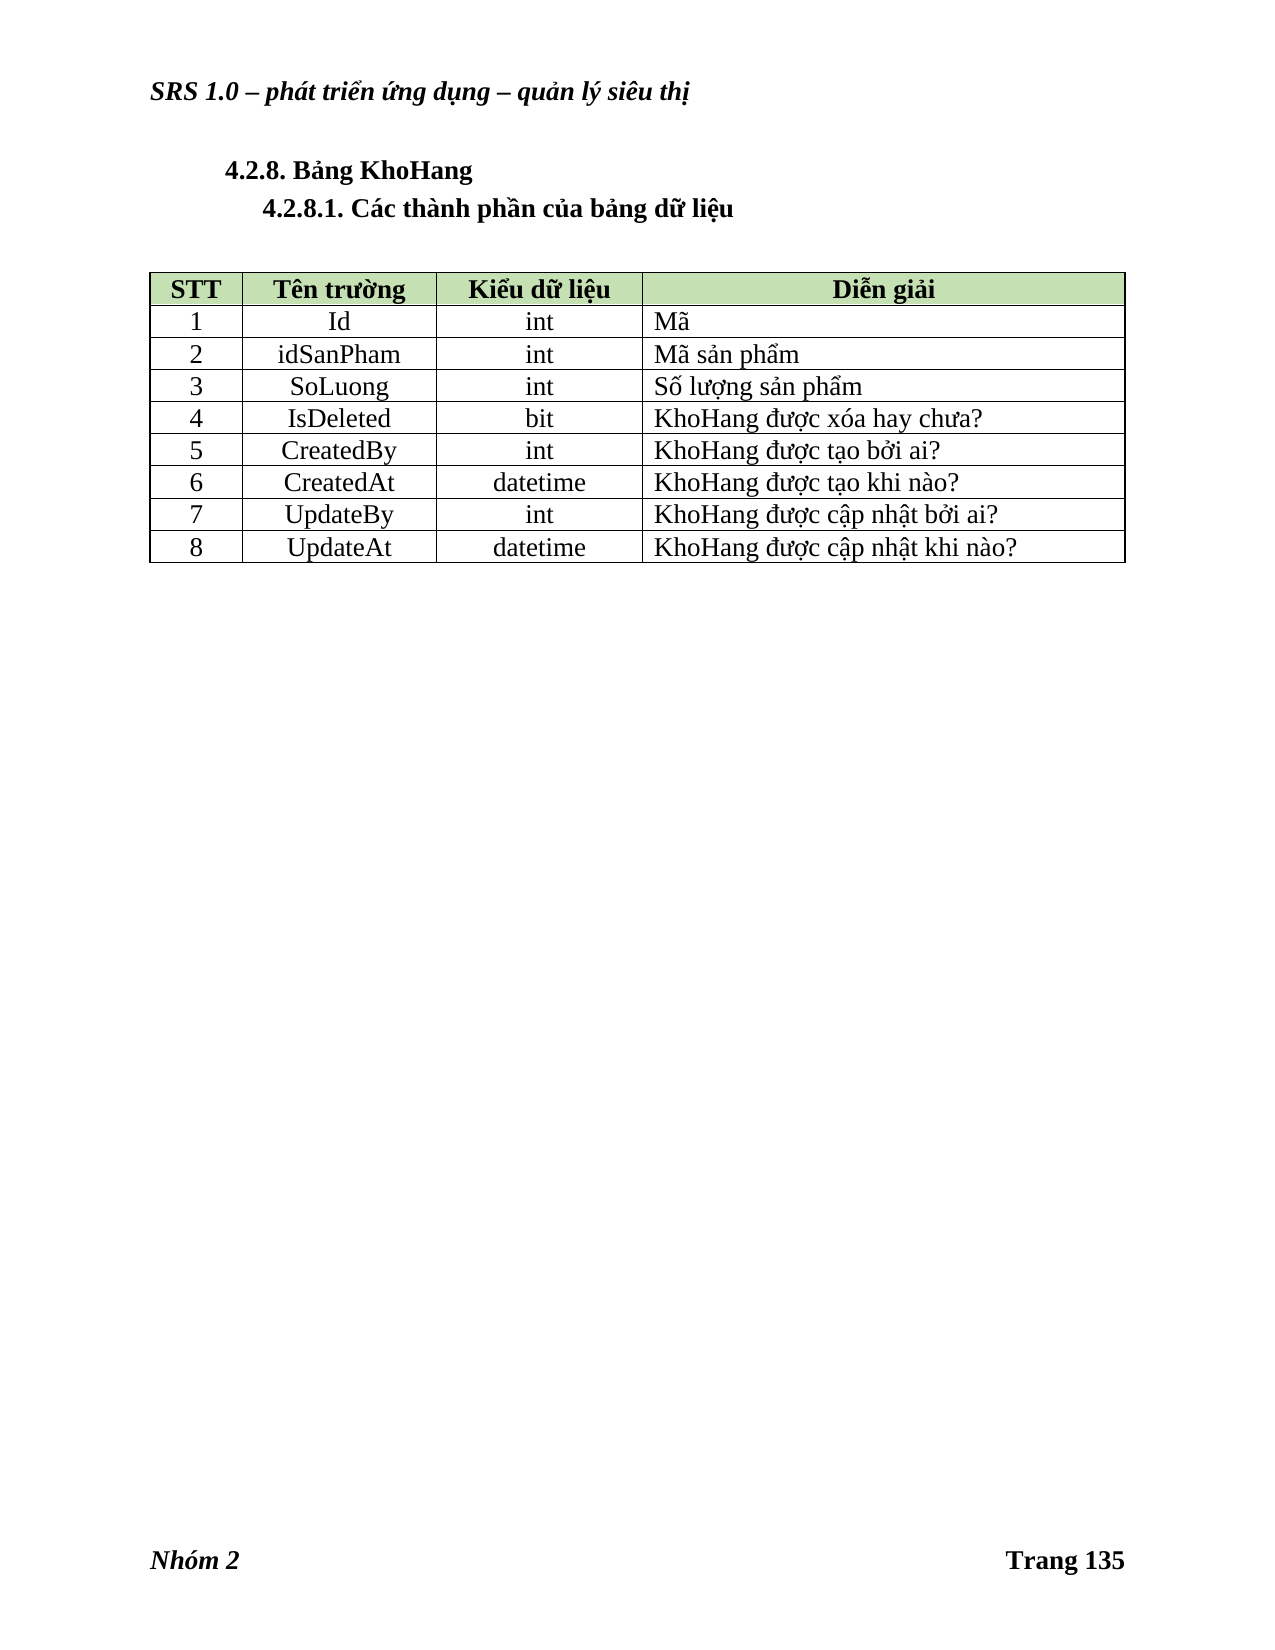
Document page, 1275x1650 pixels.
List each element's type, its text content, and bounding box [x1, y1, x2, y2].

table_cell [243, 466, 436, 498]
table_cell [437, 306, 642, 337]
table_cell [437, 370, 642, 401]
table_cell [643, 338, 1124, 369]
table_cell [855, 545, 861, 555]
subtitle Bảng KhoHang [225, 154, 1125, 185]
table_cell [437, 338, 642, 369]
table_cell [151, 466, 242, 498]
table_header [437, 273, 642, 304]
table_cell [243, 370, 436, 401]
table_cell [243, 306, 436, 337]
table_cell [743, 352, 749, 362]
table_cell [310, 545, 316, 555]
subtitle Các thành phần của bảng dữ liệu [262, 192, 1125, 223]
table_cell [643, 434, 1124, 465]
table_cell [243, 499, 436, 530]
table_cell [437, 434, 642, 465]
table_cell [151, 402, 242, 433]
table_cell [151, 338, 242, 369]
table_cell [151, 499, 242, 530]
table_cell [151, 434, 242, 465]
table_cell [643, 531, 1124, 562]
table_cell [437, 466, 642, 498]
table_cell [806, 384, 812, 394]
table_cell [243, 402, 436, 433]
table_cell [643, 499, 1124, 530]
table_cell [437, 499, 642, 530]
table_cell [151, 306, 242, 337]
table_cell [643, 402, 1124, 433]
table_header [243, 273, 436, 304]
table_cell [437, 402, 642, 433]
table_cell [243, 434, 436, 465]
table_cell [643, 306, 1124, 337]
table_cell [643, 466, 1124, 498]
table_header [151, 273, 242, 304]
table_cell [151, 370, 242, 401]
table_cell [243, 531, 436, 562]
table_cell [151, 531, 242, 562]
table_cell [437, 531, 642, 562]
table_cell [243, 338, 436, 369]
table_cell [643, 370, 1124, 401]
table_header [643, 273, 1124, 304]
